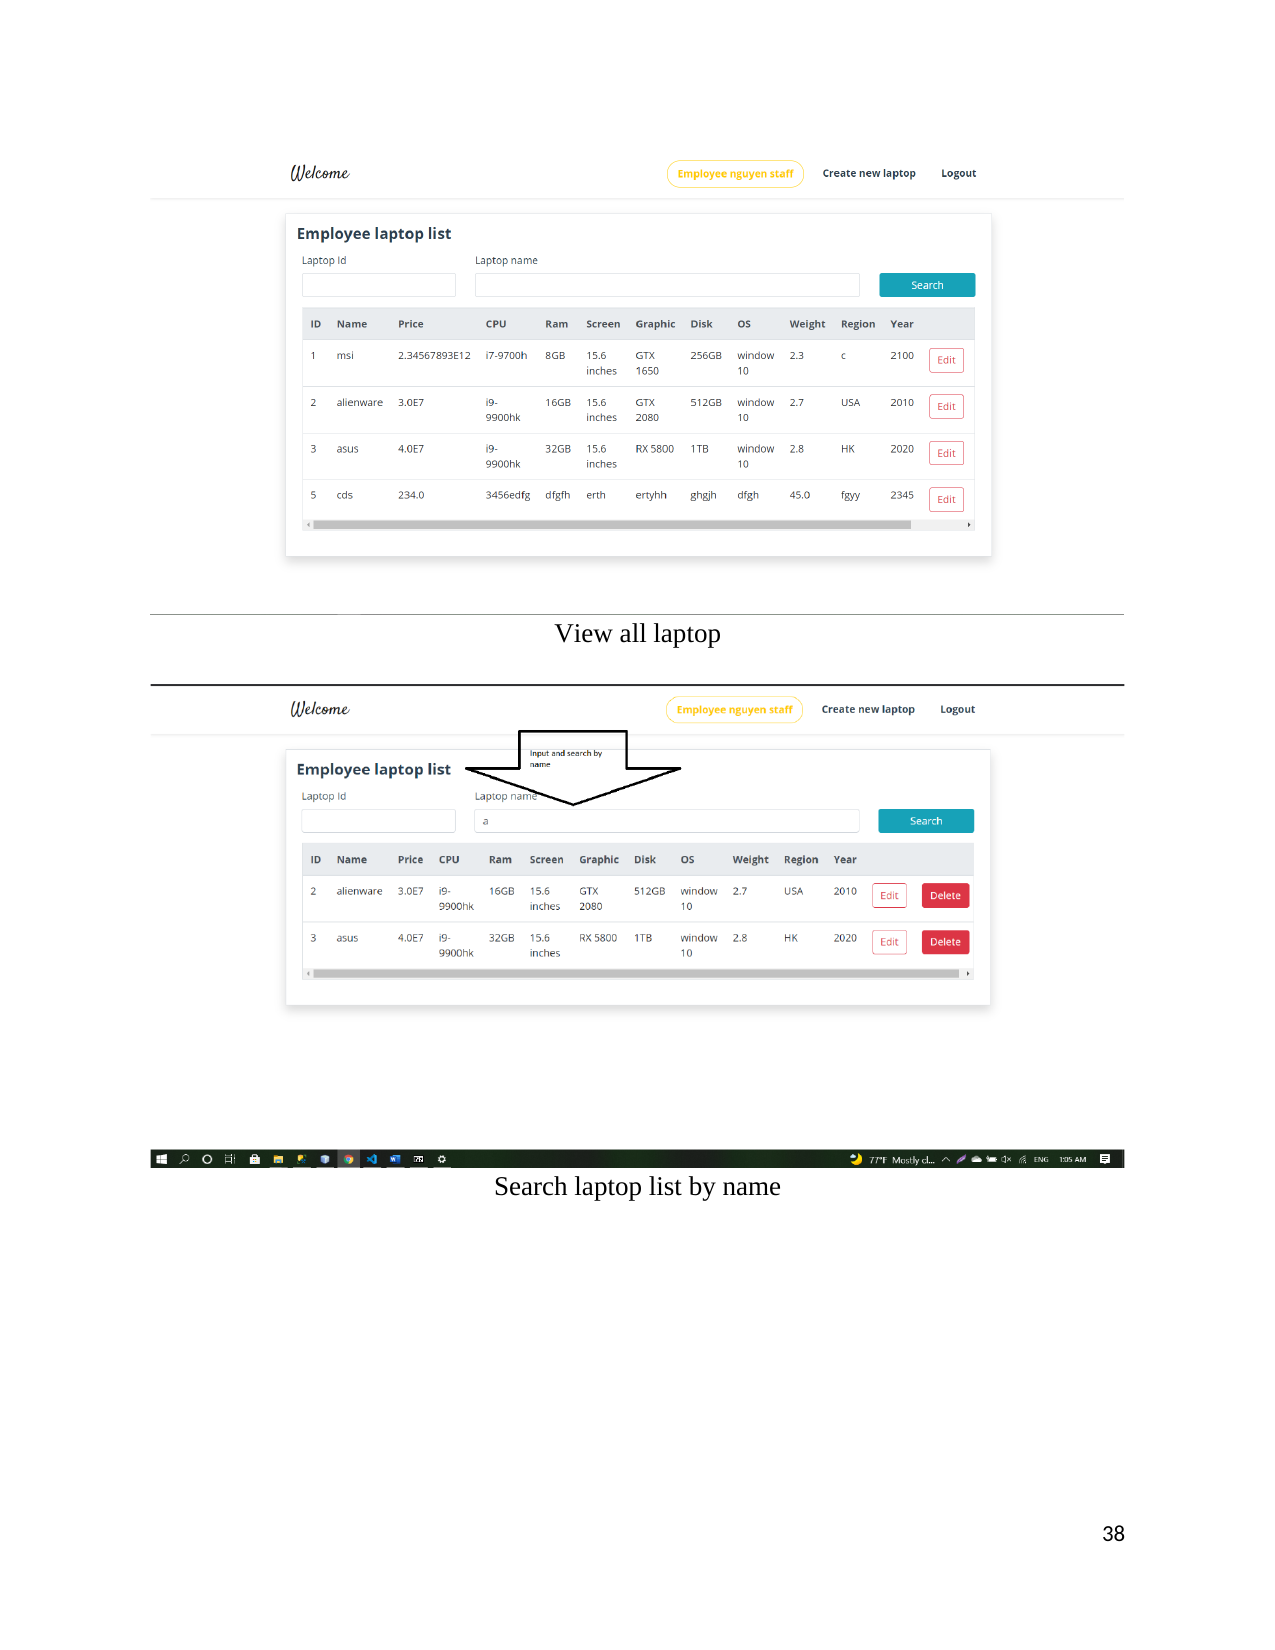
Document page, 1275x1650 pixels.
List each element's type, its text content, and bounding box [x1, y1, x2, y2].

picture [150, 684, 1125, 1168]
picture [150, 150, 1124, 615]
list View all laptop [150, 617, 1125, 648]
list Search laptop list by name [150, 1170, 1125, 1201]
